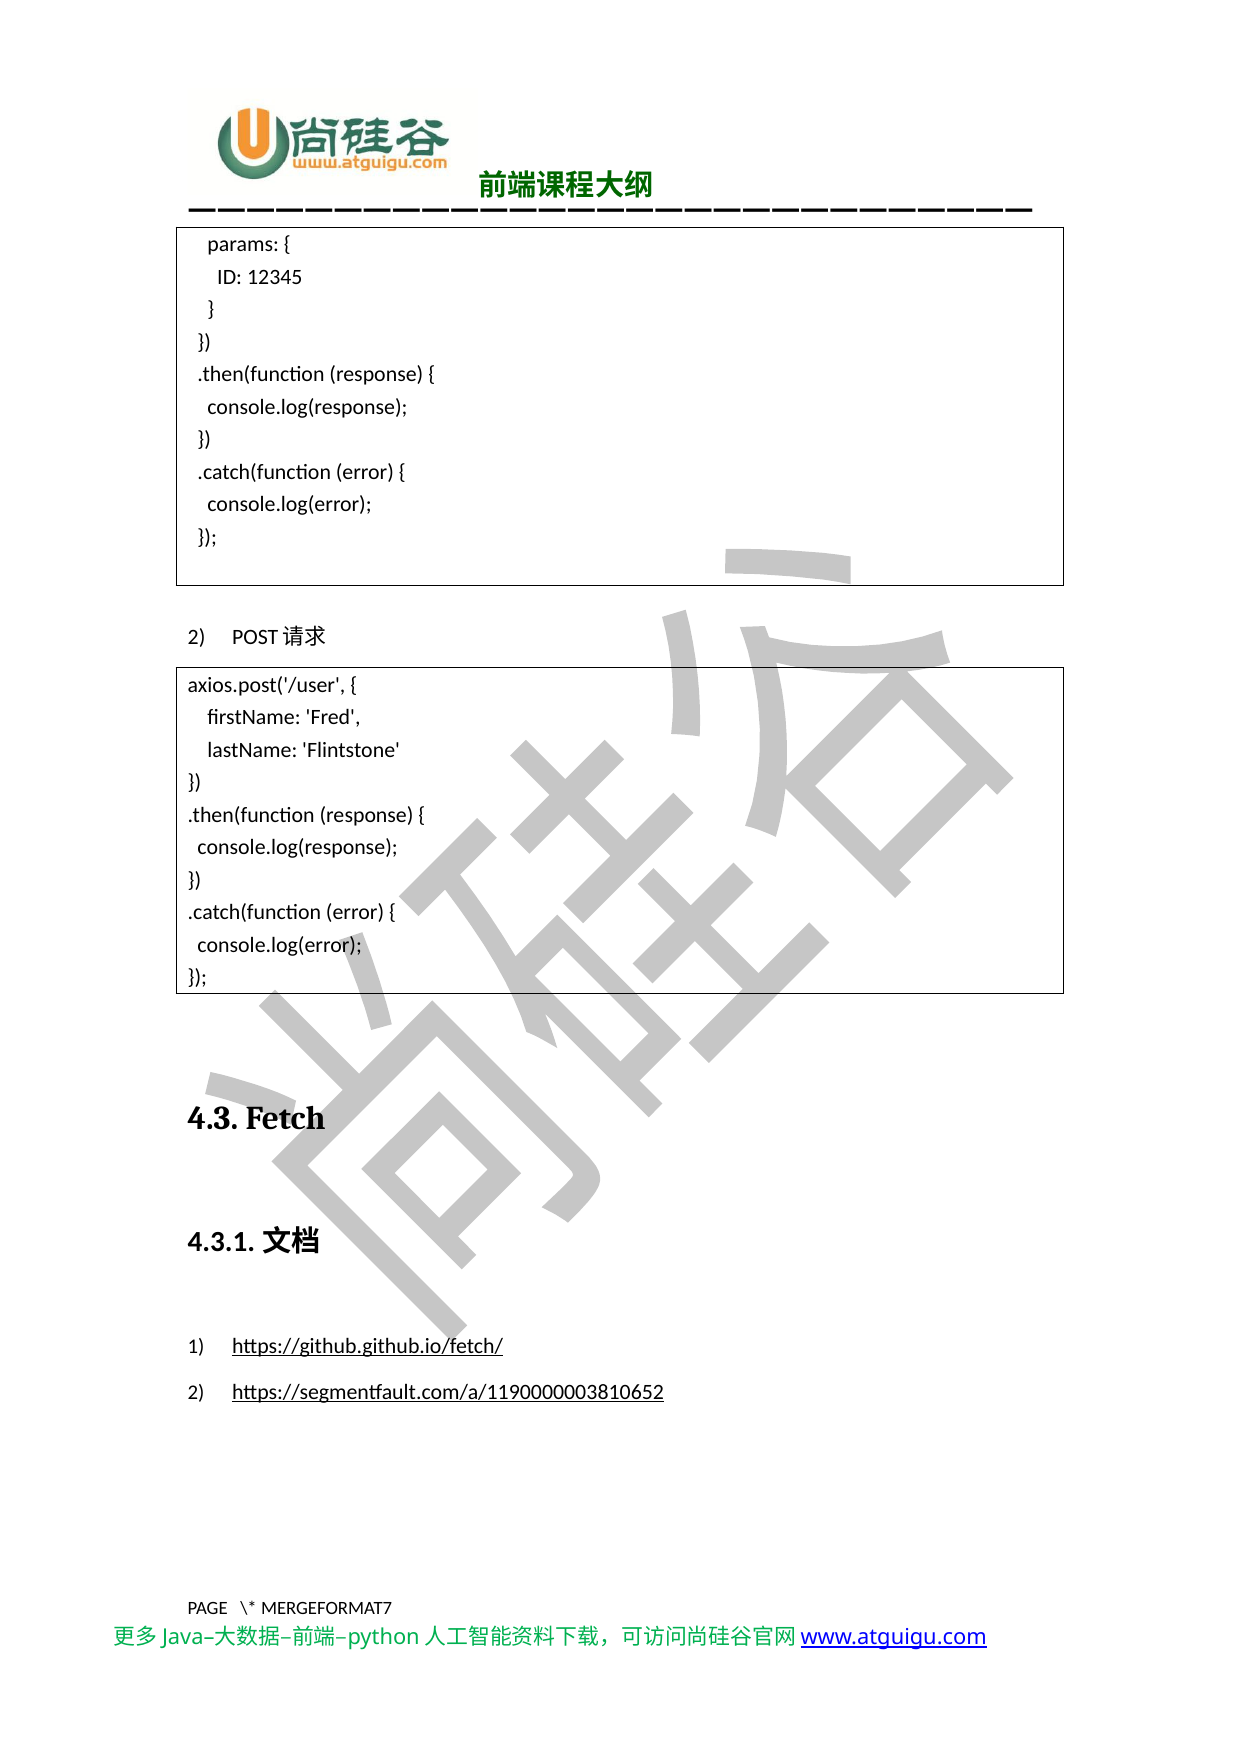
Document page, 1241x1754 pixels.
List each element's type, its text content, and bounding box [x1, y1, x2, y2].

list https://segmentfault.com/a/1190000003810652 [187, 1375, 1053, 1407]
subtitle 4.3. Fetch [187, 1086, 1053, 1151]
subtitle 4.3.1. 文档 [187, 1206, 1053, 1271]
list https://github.github.io/fetch/ [187, 1329, 1053, 1362]
picture [187, 88, 479, 195]
list POST请求 [187, 619, 1053, 651]
table_header axios.post('/user', { firstName: 'Fred', lastName: 'Flintstone' }) .then(function (response) { console.log(response); }) .catch(function (error) { console.log(error); }); [177, 668, 1063, 993]
